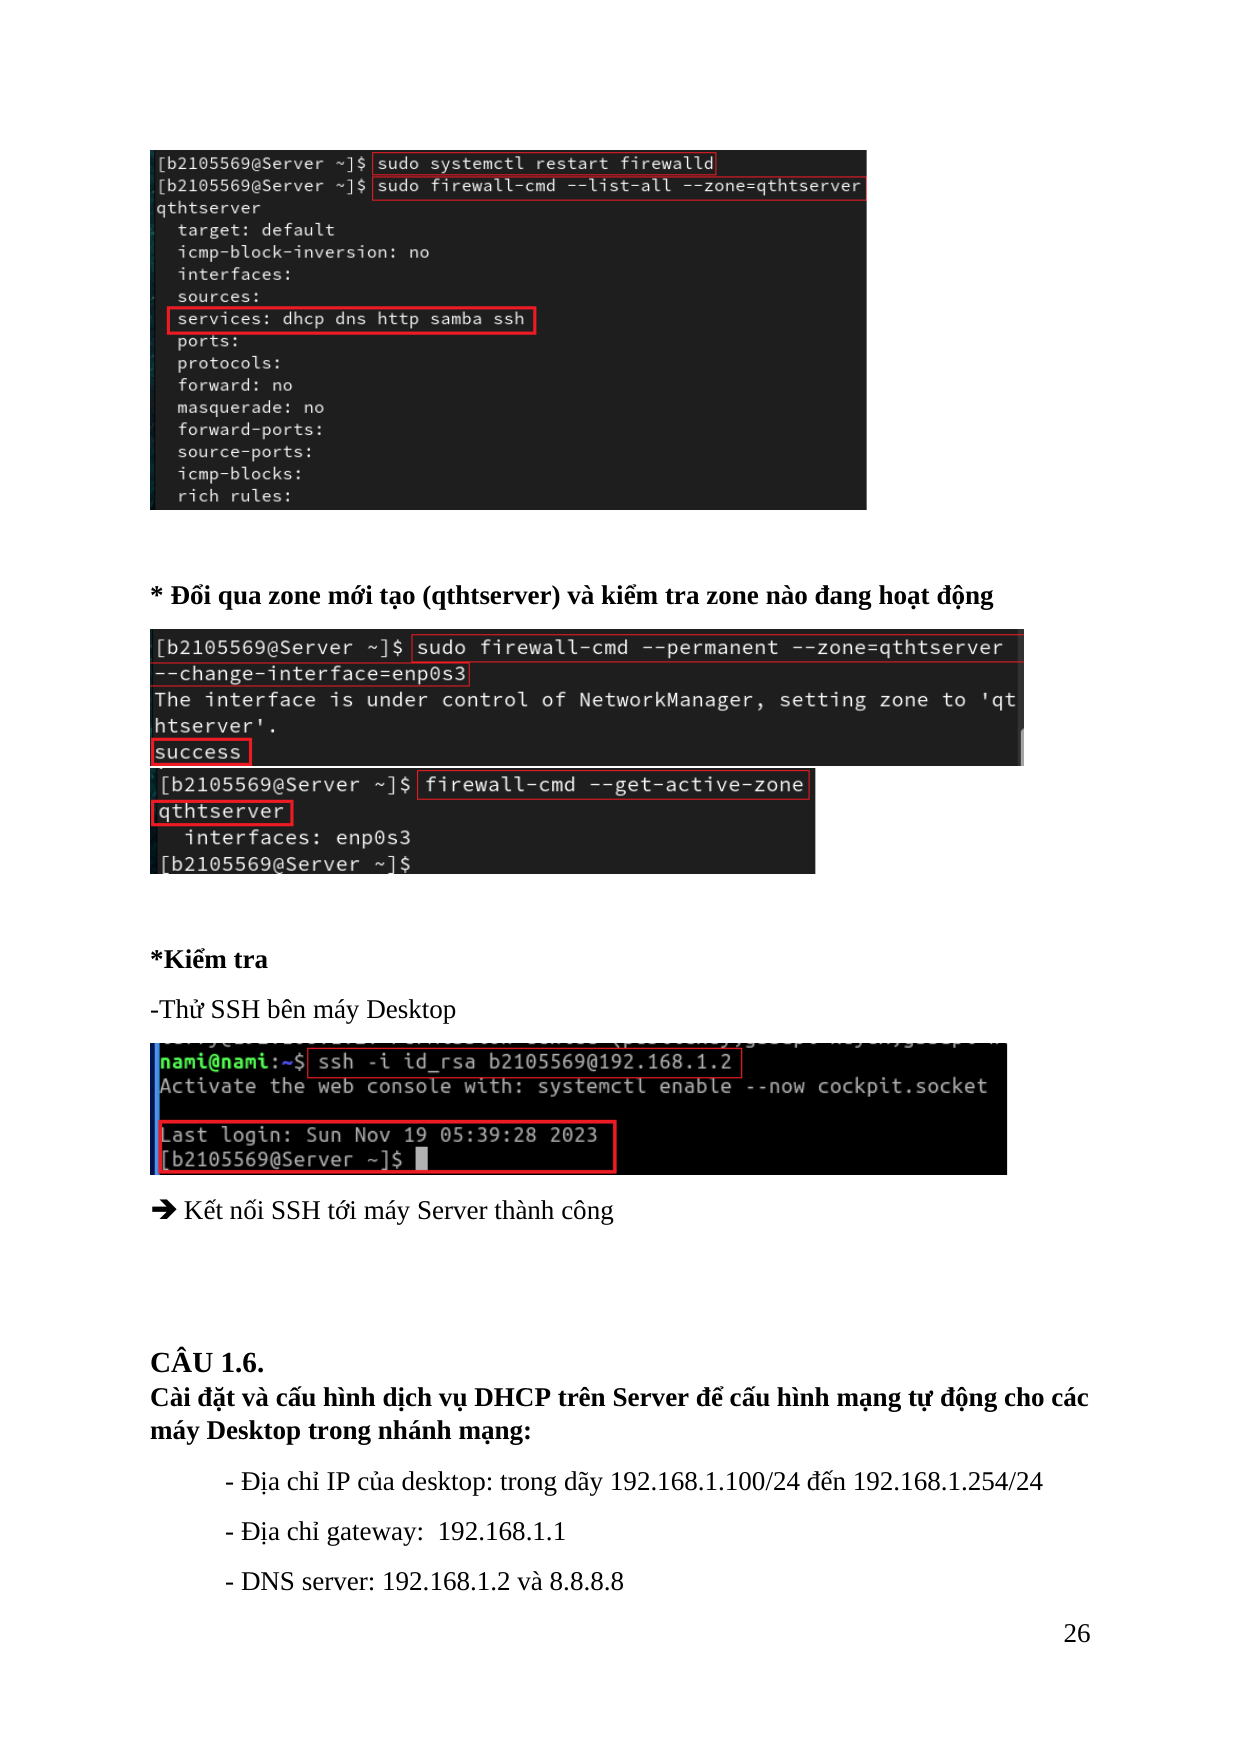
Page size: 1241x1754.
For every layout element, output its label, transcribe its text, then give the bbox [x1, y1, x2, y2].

text *Kiểm tra [150, 943, 1090, 974]
picture [150, 1043, 1008, 1175]
picture [150, 768, 816, 874]
text * Đổi qua zone mới tạo (qthtserver) và kiểm tra zone nào đang hoạt động [150, 579, 1090, 610]
text Kết nối SSH tới máy Server thành công [150, 1194, 1090, 1225]
text Cài đặt và cấu hình dịch vụ DHCP trên Server để cấu hình mạng tự động cho các máy Desktop trong nhánh mạng: [150, 1381, 1090, 1446]
text - Địa chỉ IP của desktop: trong dãy 192.168.1.100/24 đến 192.168.1.254/24 [150, 1464, 1090, 1496]
text - Địa chỉ gateway: 192.168.1.1 [150, 1515, 1090, 1546]
text - DNS server: 192.168.1.2 và 8.8.8.8 [150, 1565, 1090, 1596]
picture [150, 629, 1024, 766]
subtitle CÂU 1.6. [150, 1345, 1090, 1378]
picture [150, 150, 867, 510]
text -Thử SSH bên máy Desktop [150, 993, 1090, 1024]
